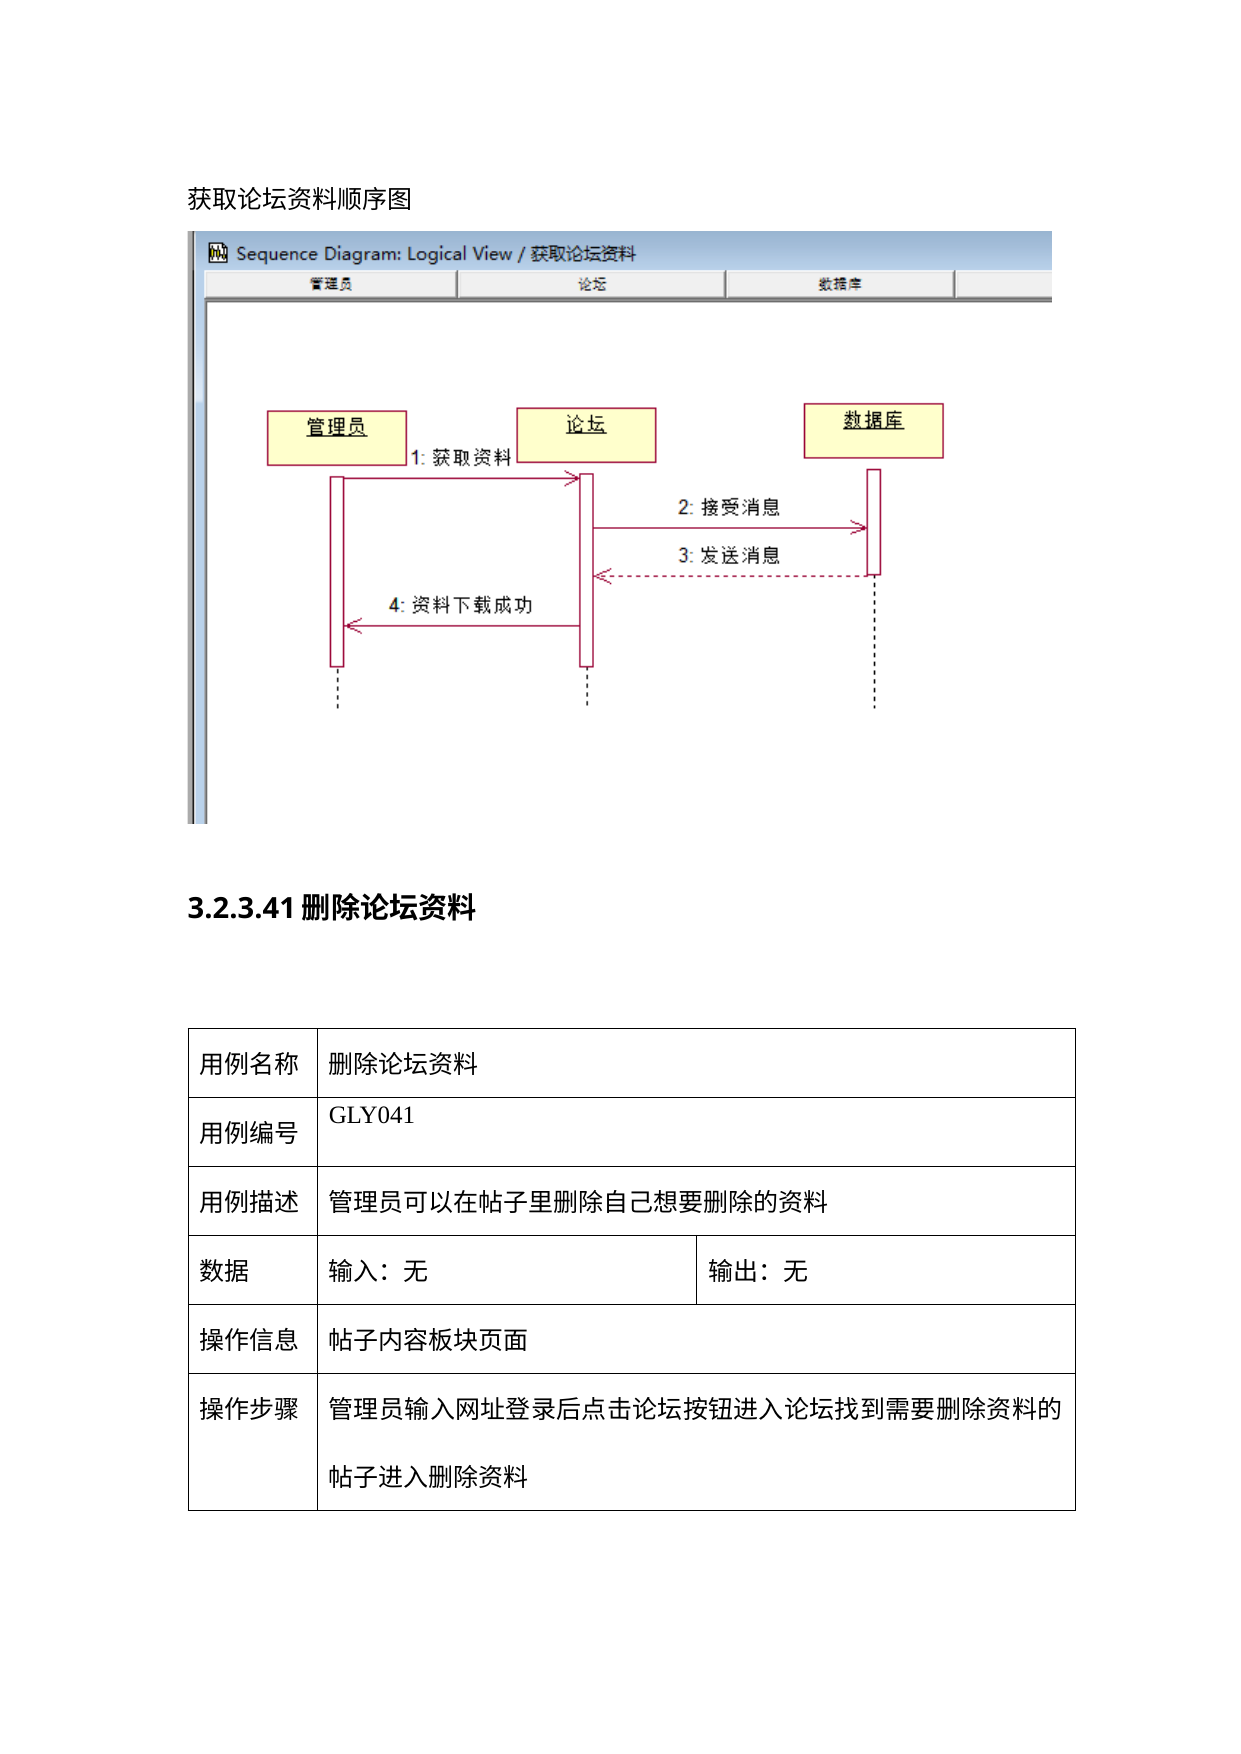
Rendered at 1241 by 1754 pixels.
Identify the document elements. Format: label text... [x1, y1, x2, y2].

table_cell 输入：无 [318, 1236, 696, 1304]
subtitle 3.2.3.41删除论坛资料 [187, 872, 1053, 940]
table_cell 用例描述 [189, 1167, 317, 1235]
table_header 删除论坛资料 [318, 1029, 1075, 1097]
text 获取论坛资料顺序图 [187, 164, 1053, 232]
table_cell 输出：无 [697, 1236, 1075, 1304]
table_cell 帖子内容板块页面 [318, 1305, 1075, 1373]
table_cell 数据 [189, 1236, 317, 1304]
table_cell 操作信息 [189, 1305, 317, 1373]
table_header 用例名称 [189, 1029, 317, 1097]
table_cell 用例编号 [189, 1098, 317, 1166]
table_cell 管理员输入网址登录后点击论坛按钮进入论坛找到需要删除资料的帖子进入删除资料 [318, 1374, 1075, 1509]
picture [187, 231, 1052, 824]
table_cell GLY041 [318, 1098, 1075, 1166]
table_cell 操作步骤 [189, 1374, 317, 1509]
table_cell 管理员可以在帖子里删除自己想要删除的资料 [318, 1167, 1075, 1235]
